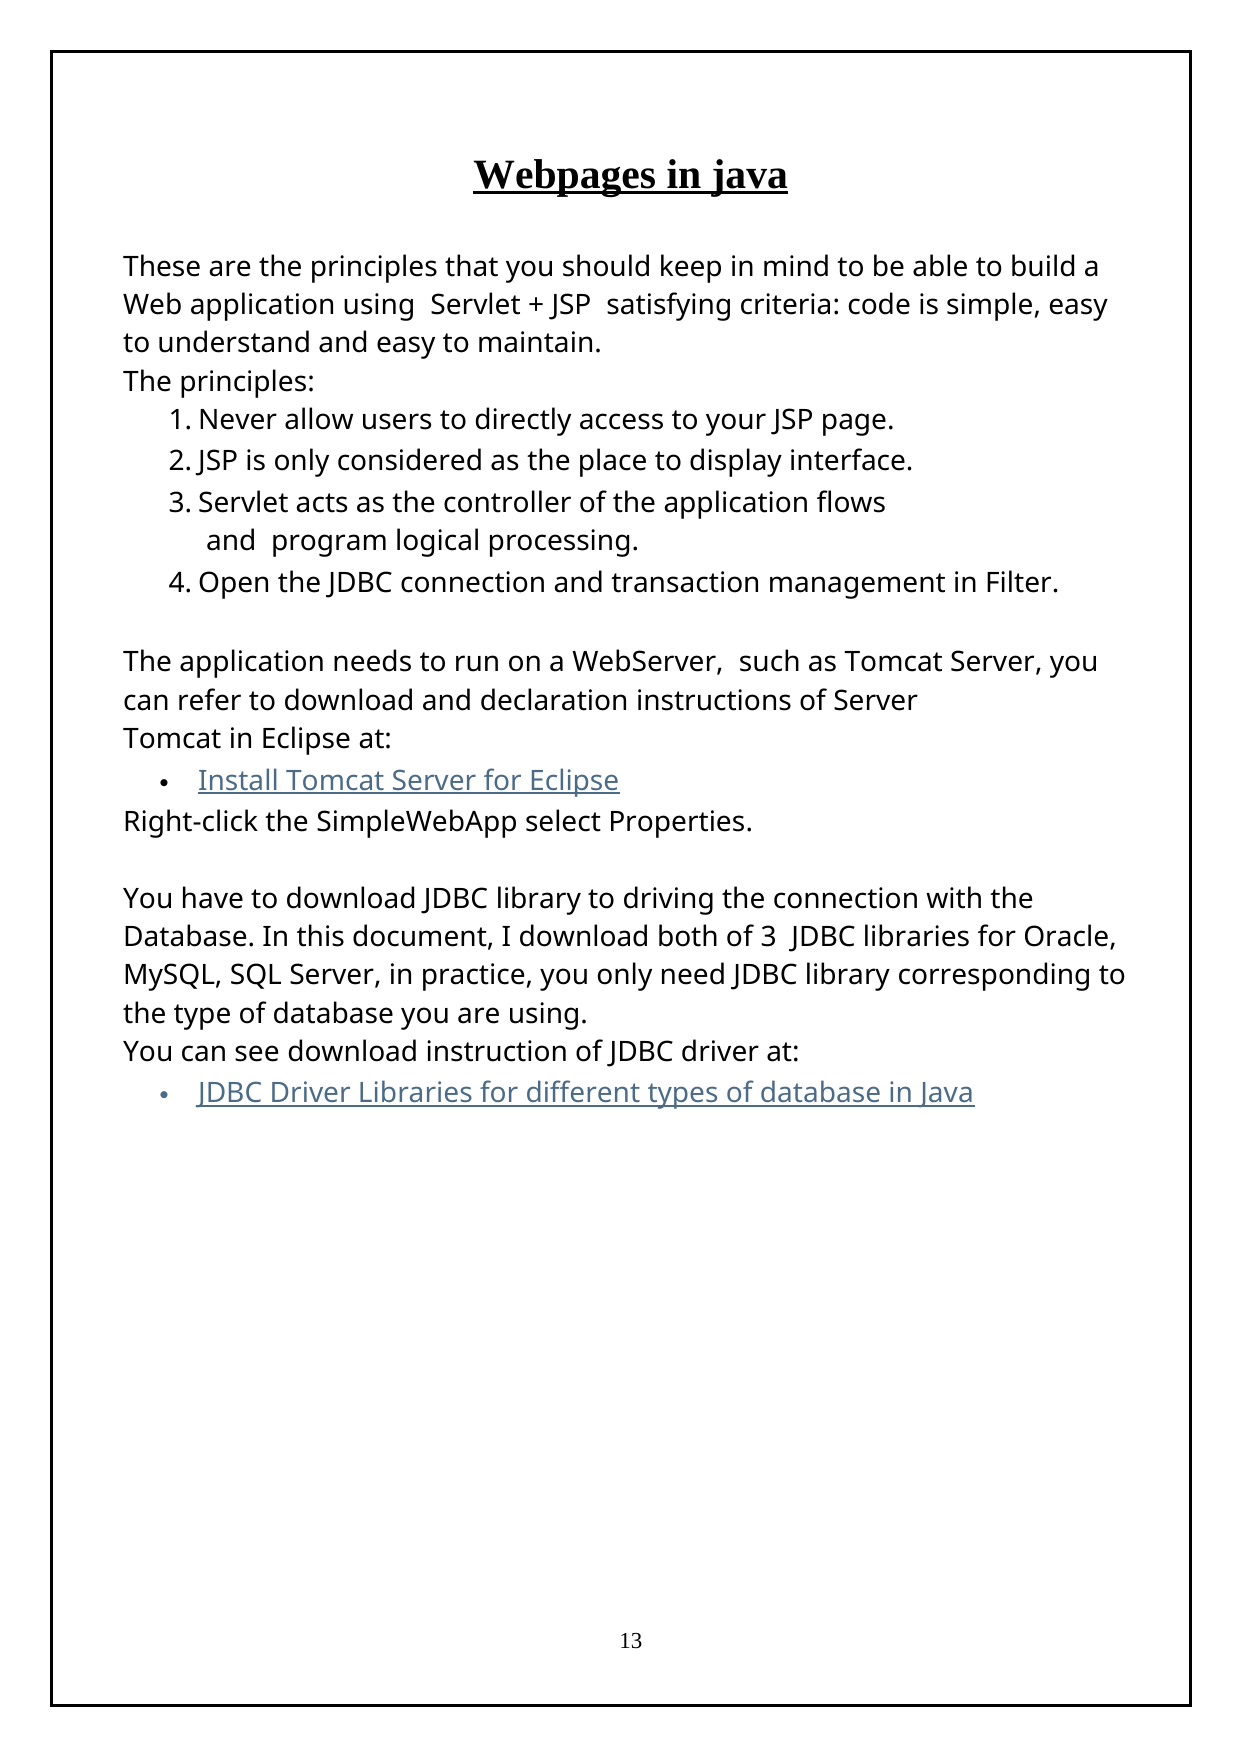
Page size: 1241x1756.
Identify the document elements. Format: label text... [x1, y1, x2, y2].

text Webpages in java [123, 150, 1138, 198]
text You have to download JDBC library to driving the connection with the Database. In this document, I download both of 3 JDBC libraries for Oracle, MySQL, SQL Server, in practice, you only need JDBC library corresponding to the type of database you are using. [123, 878, 1138, 1031]
list Install Tomcat Server for Eclipse [160, 760, 1138, 798]
list Servlet acts as the controller of the application flows and program logical processing. [168, 482, 1138, 559]
text The principles: [123, 361, 1138, 399]
text These are the principles that you should keep in mind to be able to build a Web application using Servlet + JSP satisfying criteria: code is simple, easy to understand and easy to maintain. [123, 246, 1138, 361]
text You can see download instruction of JDBC driver at: [123, 1031, 1138, 1069]
list Never allow users to directly access to your JSP page. [168, 399, 1138, 437]
text Right-click the SimpleWebApp select Properties. [123, 801, 1138, 839]
text The application needs to run on a WebServer, such as Tomcat Server, you can refer to download and declaration instructions of Server Tomcat in Eclipse at: [123, 642, 1138, 757]
list Open the JDBC connection and transaction management in Filter. [168, 562, 1138, 600]
list JDBC Driver Libraries for different types of database in Java [160, 1073, 1138, 1111]
list JSP is only considered as the place to display interface. [168, 441, 1138, 479]
